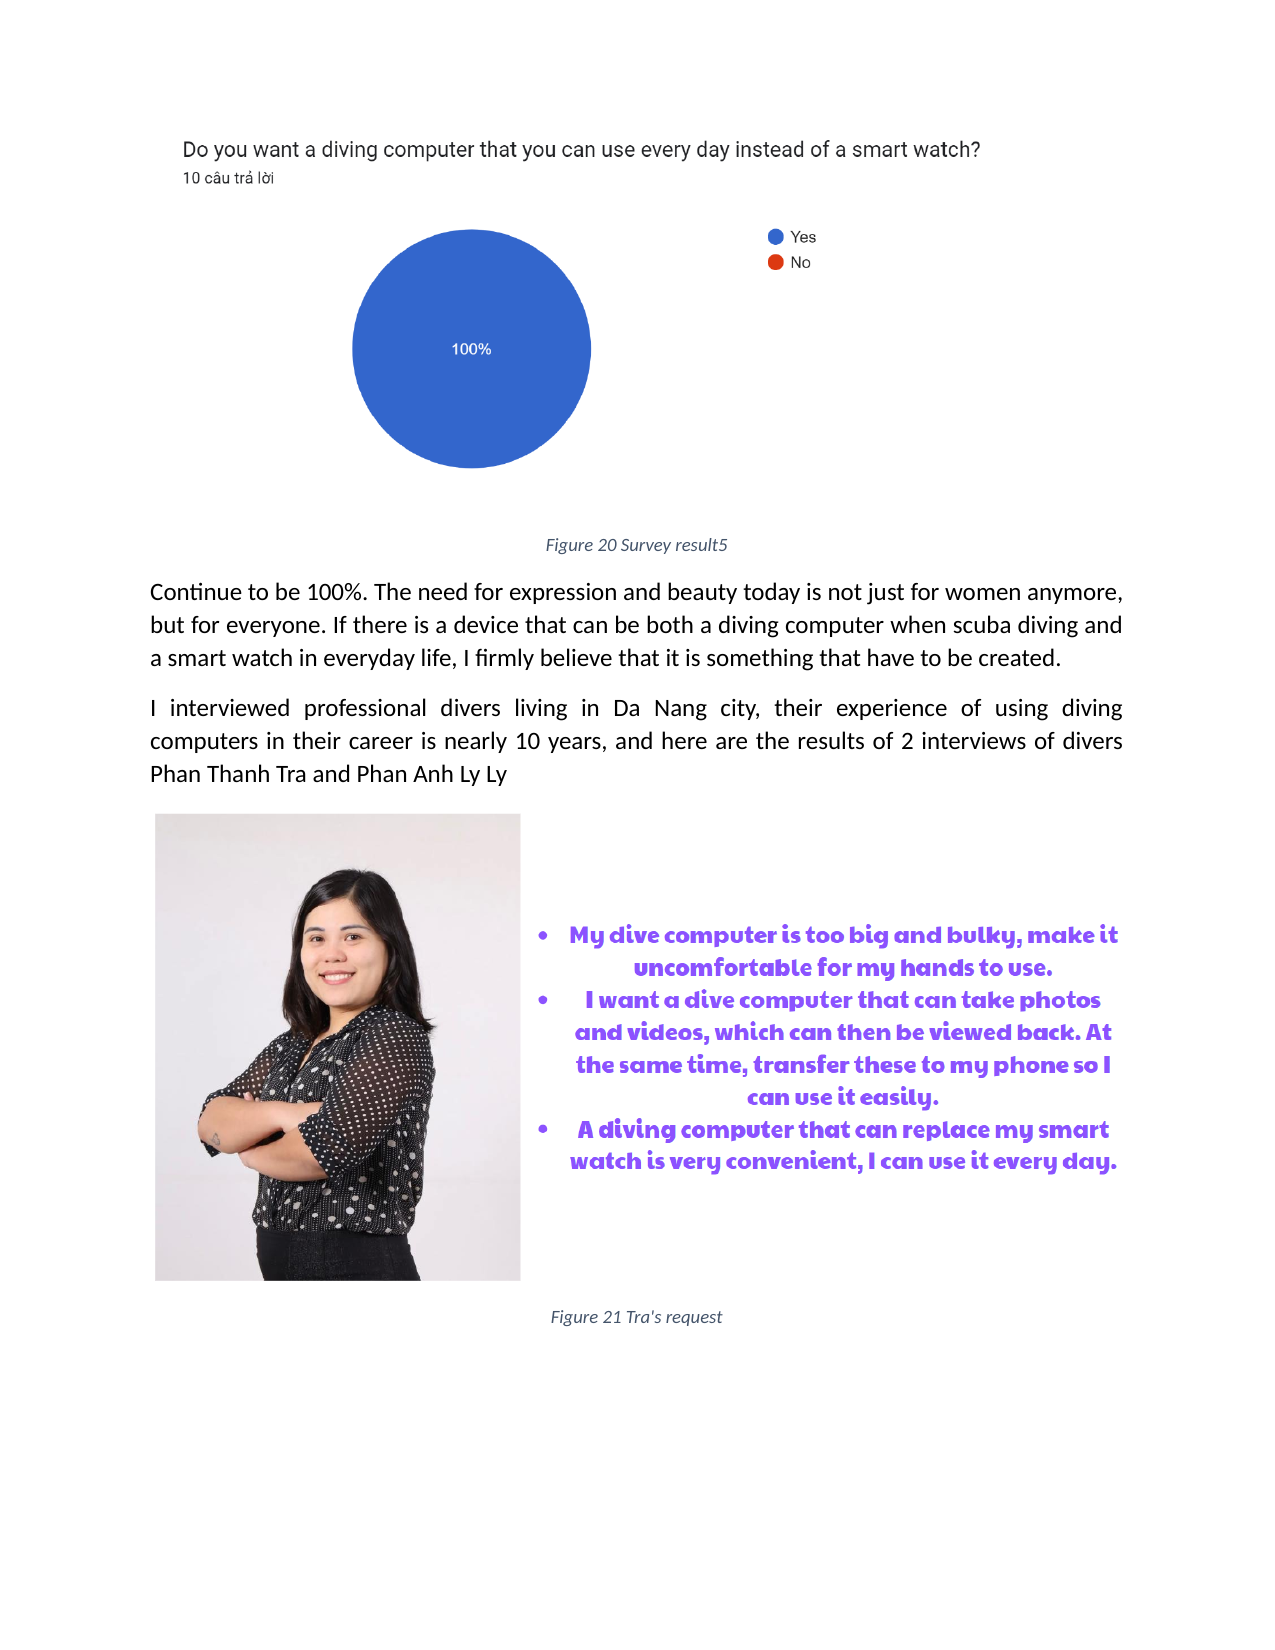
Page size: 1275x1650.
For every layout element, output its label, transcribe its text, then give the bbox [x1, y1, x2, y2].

text Continue to be 100%. The need for expression and beauty today is not just for women anymore, but for everyone. If there is a device that can be both a diving computer when scuba diving and a smart watch in everyday life, I firmly believe that it is something that have to be created. [150, 576, 1125, 673]
picture [150, 103, 1125, 514]
picture [150, 807, 1125, 1287]
text I interviewed professional divers living in Da Nang city, their experience of using diving computers in their career is nearly 10 years, and here are the results of 2 interviews of divers Phan Thanh Tra and Phan Anh Ly Ly [150, 692, 1125, 788]
